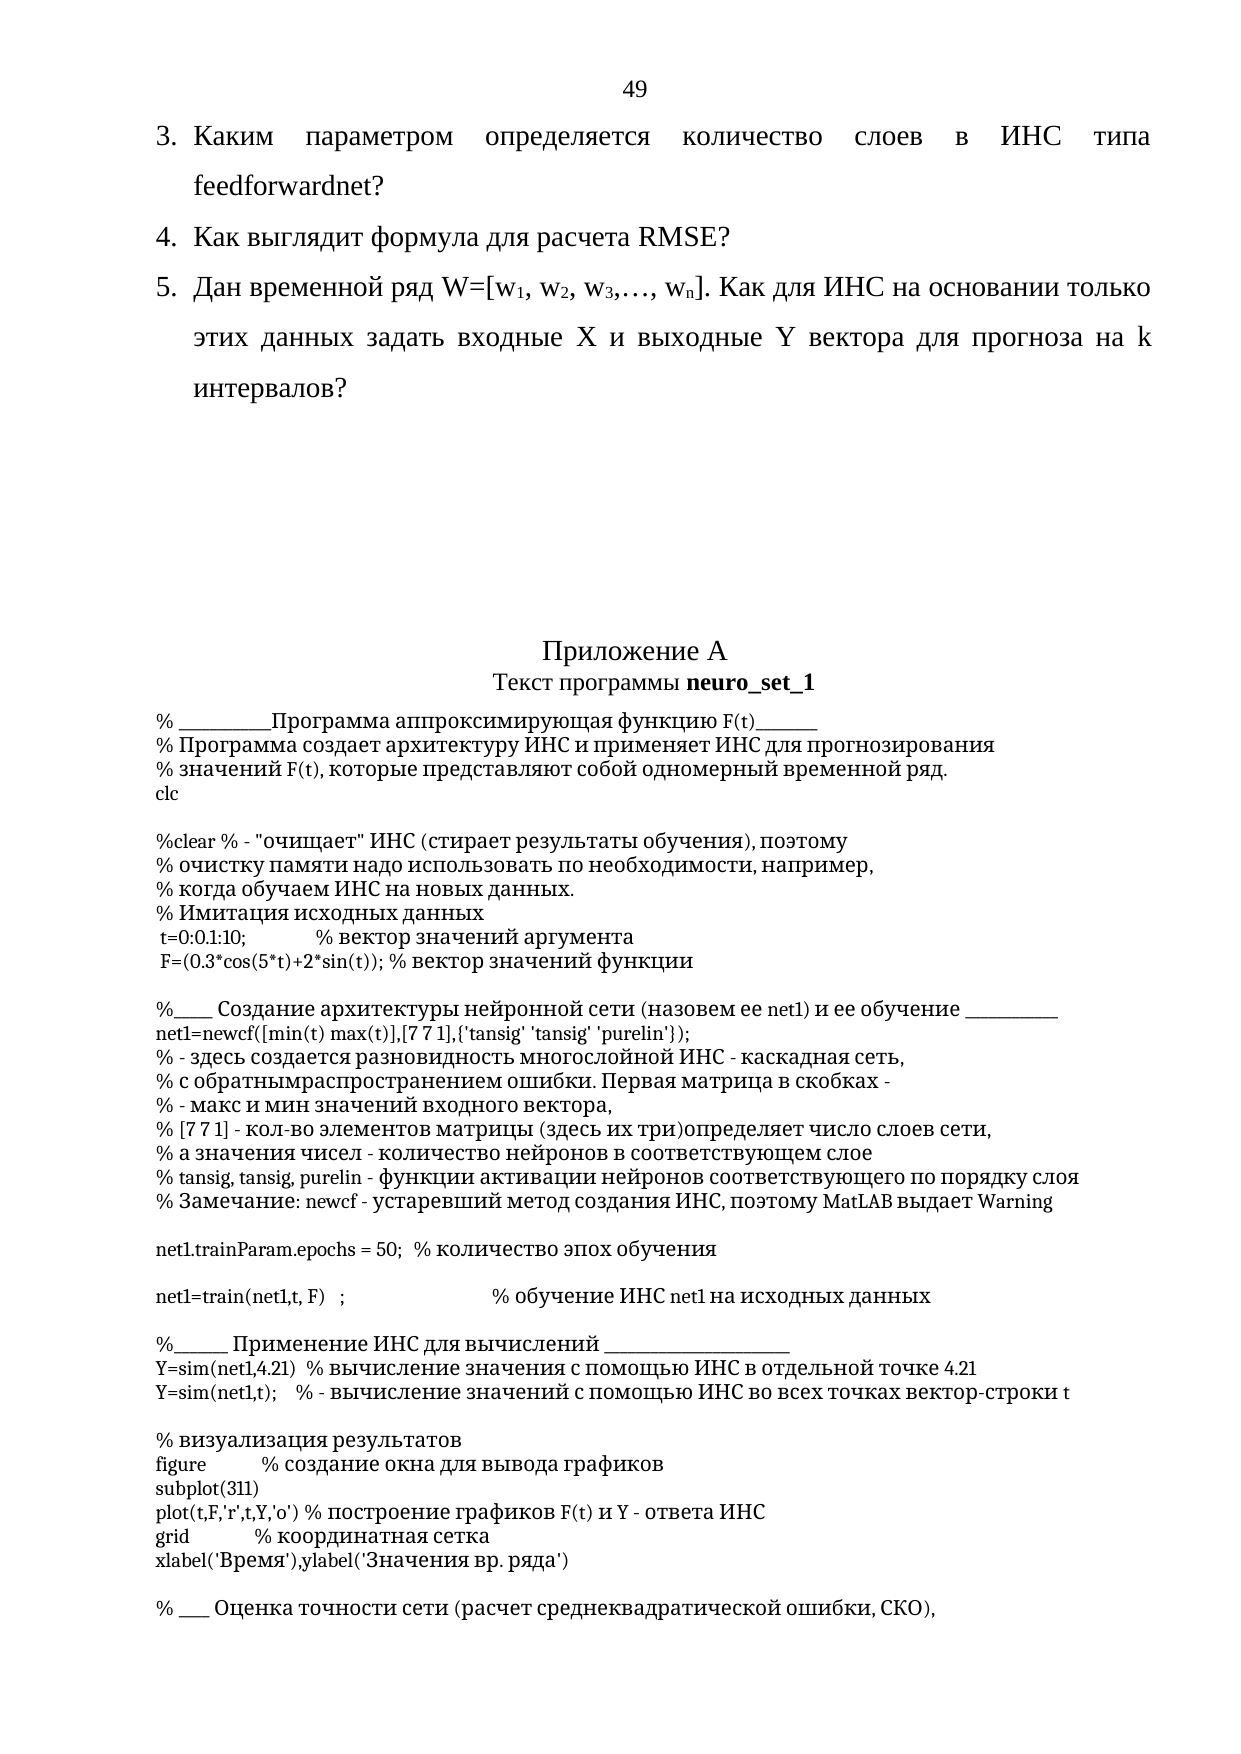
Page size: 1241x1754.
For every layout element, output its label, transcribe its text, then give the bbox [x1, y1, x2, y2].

text Текст программы neuro_set_1 [156, 667, 1152, 696]
list Каким параметром определяется количество слоев в ИНС типа feedforwardnet? [156, 118, 1152, 202]
list Как выглядит формула для расчета RMSE? [156, 219, 1152, 252]
list Дан временной ряд W=[w1, w2, w3,…, wn]. Как для ИНС на основании только этих данных задать входные X и выходные Y вектора для прогноза на k интервалов? [156, 269, 1152, 403]
text % визуализация результатов [155, 1429, 1152, 1453]
text % Программа создает архитектуру ИНС и применяет ИНС для прогнозирования [155, 734, 1152, 758]
text % с обратнымраспространением ошибки. Первая матрица в скобках - [155, 1069, 1152, 1093]
text Приложение А [118, 633, 1152, 667]
text % когда обучаем ИНС на новых данных. [155, 878, 1152, 902]
text clc [155, 782, 1152, 806]
text % tansig, tansig, purelin - функции активации нейронов соответствующего по порядку слоя [155, 1165, 1152, 1189]
text %clear % - "очищает" ИНС (стирает результаты обучения), поэтому [155, 830, 1152, 854]
text Y=sim(net1,t); % - вычисление значений с помощью ИНС во всех точках вектор-строки t [155, 1381, 1152, 1405]
text subplot(311) [155, 1477, 1152, 1501]
text % - макс и мин значений входного вектора, [155, 1093, 1152, 1117]
text % Замечание: newcf - устаревший метод создания ИНС, поэтому MatLAB выдает Warning [155, 1189, 1152, 1213]
text % [7 7 1] - кол-во элементов матрицы (здесь их три)определяет число слоев сети, [155, 1117, 1152, 1141]
text %_______ Применение ИНС для вычислений ________________________ [155, 1333, 1152, 1357]
text % ____ Оценка точности сети (расчет среднеквадратической ошибки, СКО), [155, 1597, 1152, 1621]
text figure % создание окна для вывода графиков [155, 1453, 1152, 1477]
text Y=sim(net1,4.21) % вычисление значения с помощью ИНС в отдельной точке 4.21 [155, 1357, 1152, 1381]
text net1=train(net1,t, F) ; % обучение ИНС net1 на исходных данных [155, 1285, 1152, 1309]
text F=(0.3*cos(5*t)+2*sin(t)); % вектор значений функции [155, 950, 1152, 974]
text net1=newcf([min(t) max(t)],[7 7 1],{'tansig' 'tansig' 'purelin'}); [155, 1022, 1152, 1046]
text grid % координатная сетка [155, 1525, 1152, 1549]
text net1.trainParam.epochs = 50; % количество эпох обучения [155, 1237, 1152, 1261]
text % очистку памяти надо использовать по необходимости, например, [155, 854, 1152, 878]
text % - здесь создается разновидность многослойной ИНС - каскадная сеть, [155, 1046, 1152, 1069]
text t=0:0.1:10; % вектор значений аргумента [155, 926, 1152, 950]
text %_____ Создание архитектуры нейронной сети (назовем ее net1) и ее обучение ____________ [155, 998, 1152, 1022]
text % ____________Программа аппроксимирующая функцию F(t)________ [155, 710, 1152, 734]
text % а значения чисел - количество нейронов в соответствующем слое [155, 1141, 1152, 1165]
text % Имитация исходных данных [155, 902, 1152, 926]
text % значений F(t), которые представляют собой одномерный временной ряд. [155, 758, 1152, 782]
text xlabel('Время'),ylabel('Значения вр. ряда') [155, 1549, 1152, 1573]
text plot(t,F,'r',t,Y,'o') % построение графиков F(t) и Y - ответа ИНС [155, 1501, 1152, 1525]
